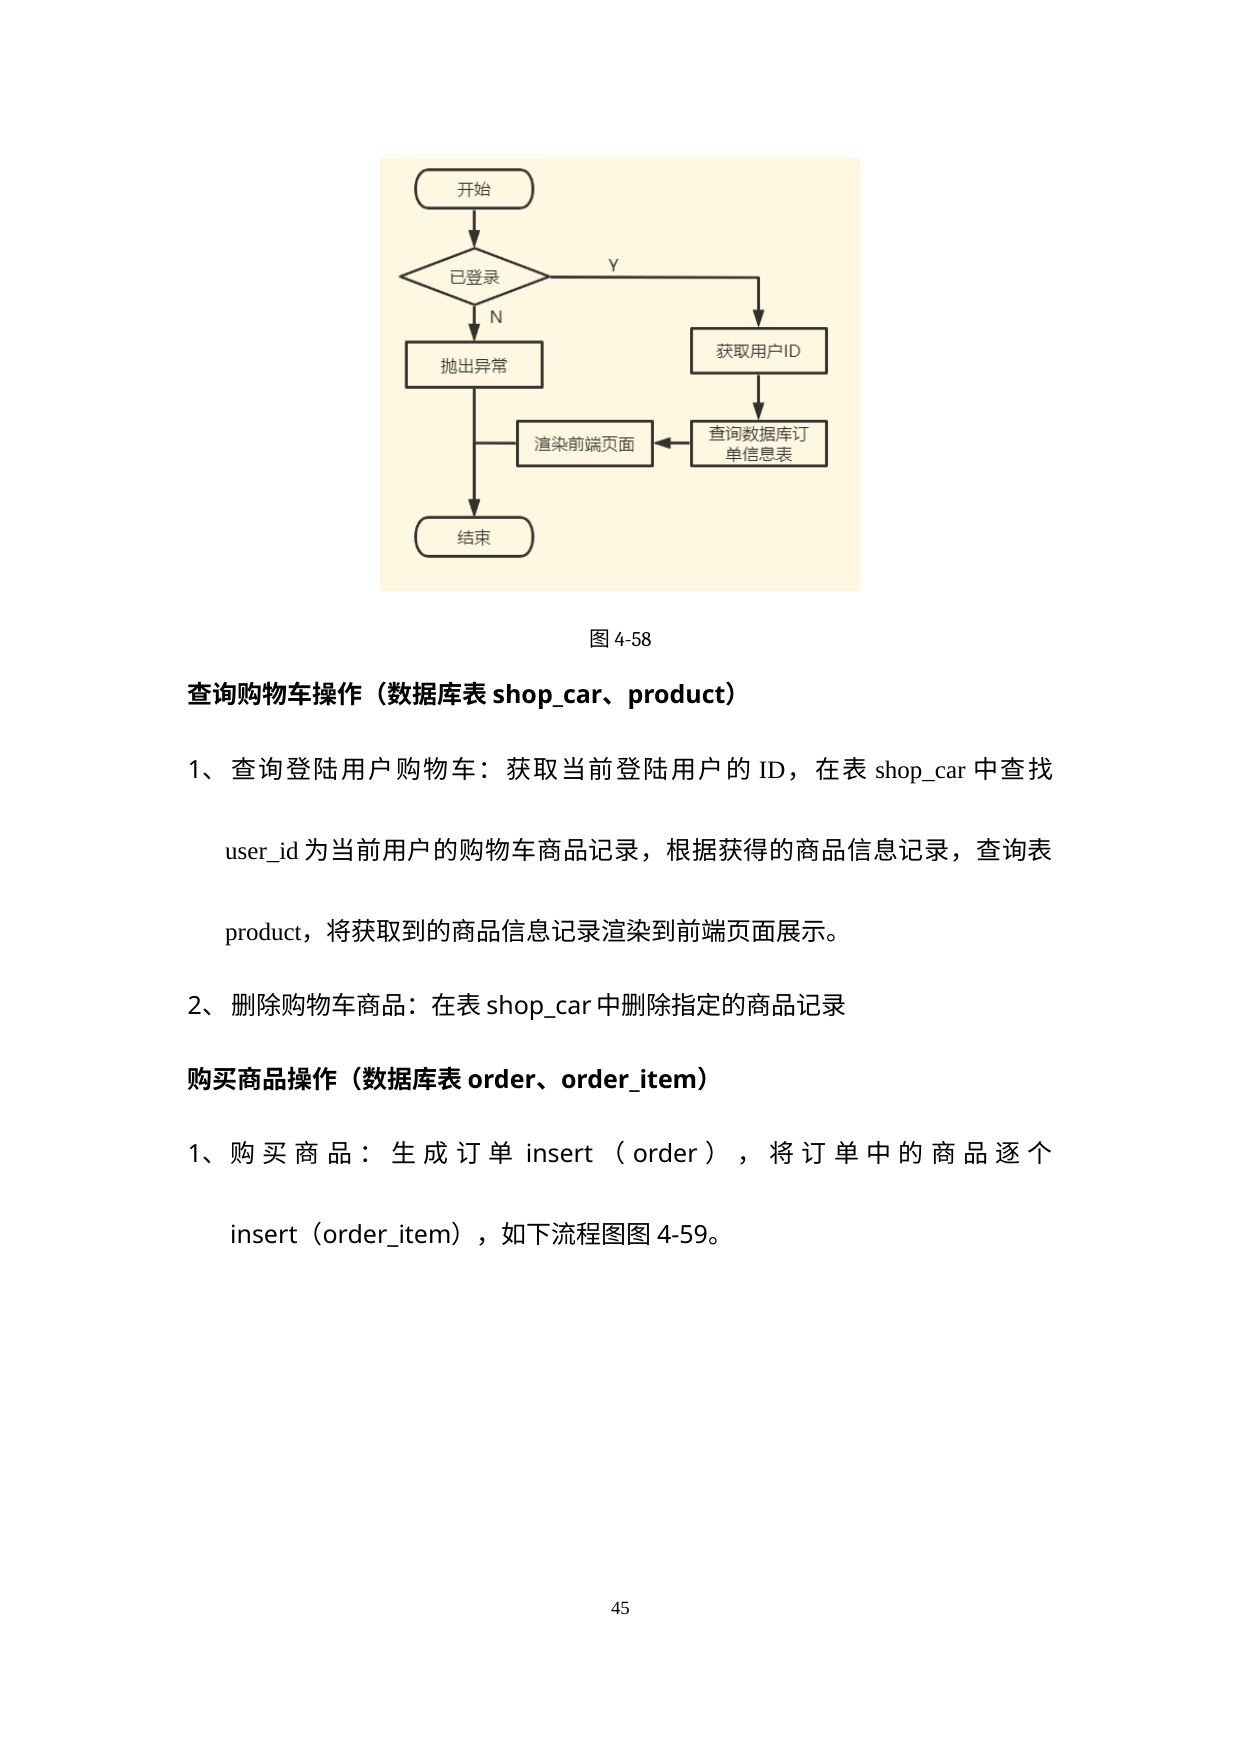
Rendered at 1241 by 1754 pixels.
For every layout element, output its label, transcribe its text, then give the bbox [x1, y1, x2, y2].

text 查询购物车操作（数据库表shop_car、product） [187, 661, 1053, 726]
text 购买商品操作（数据库表order、order_item） [187, 1045, 1053, 1110]
list 删除购物车商品：在表shop_car中删除指定的商品记录 [187, 971, 1053, 1036]
picture [379, 158, 861, 591]
list 查询登陆用户购物车：获取当前登陆用户的ID，在表shop_car中查找user_id为当前用户的购物车商品记录，根据获得的商品信息记录，查询表product，将获取到的商品信息记录渲染到前端页面展示。 [187, 735, 1053, 962]
